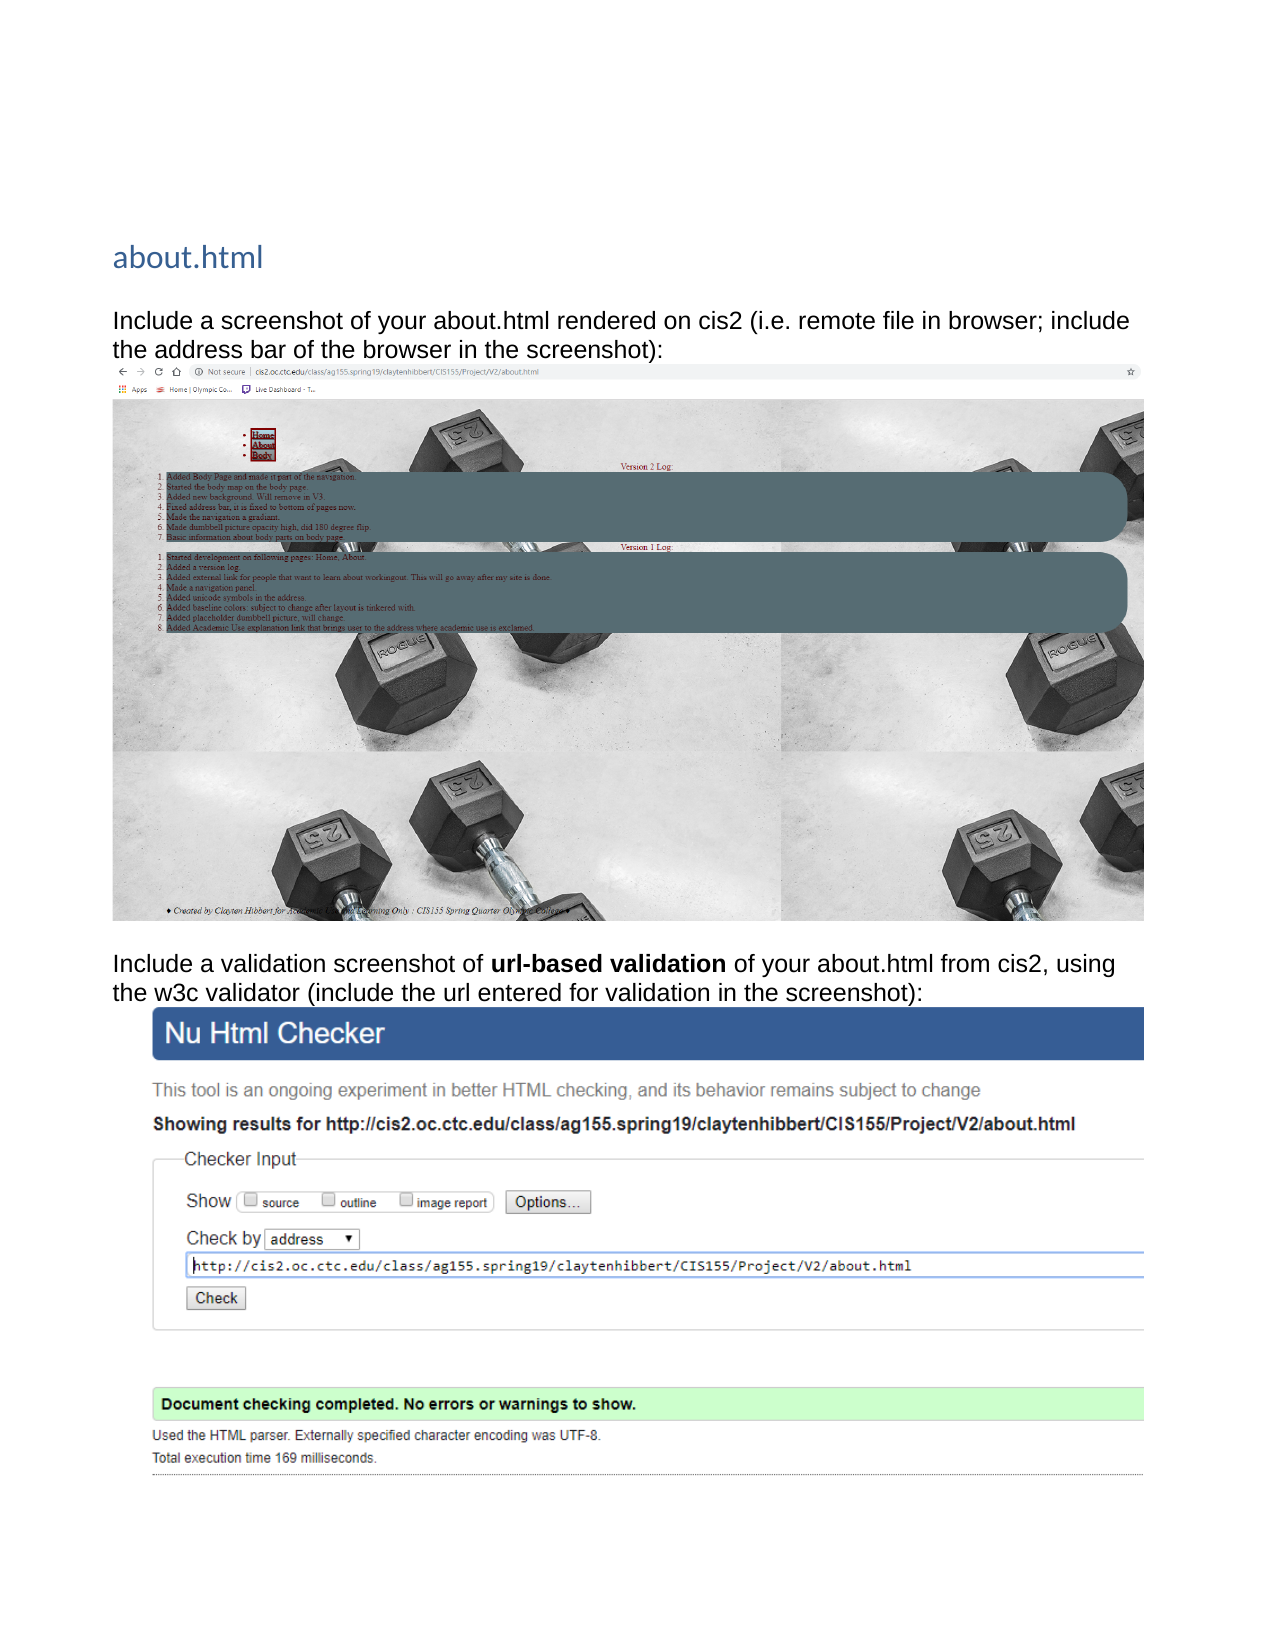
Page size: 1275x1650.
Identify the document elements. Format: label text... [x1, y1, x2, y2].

picture [112, 363, 1144, 921]
picture [112, 1006, 1144, 1508]
text Include a screenshot of your about.html rendered on cis2 (i.e. remote file in browser; include the address bar of the browser in the screenshot): [112, 306, 1144, 363]
text Include a validation screenshot of url-based validation of your about.html from cis2, using the w3c validator (include the url entered for validation in the screenshot): [112, 949, 1144, 1006]
subtitle about.html [112, 236, 1144, 277]
